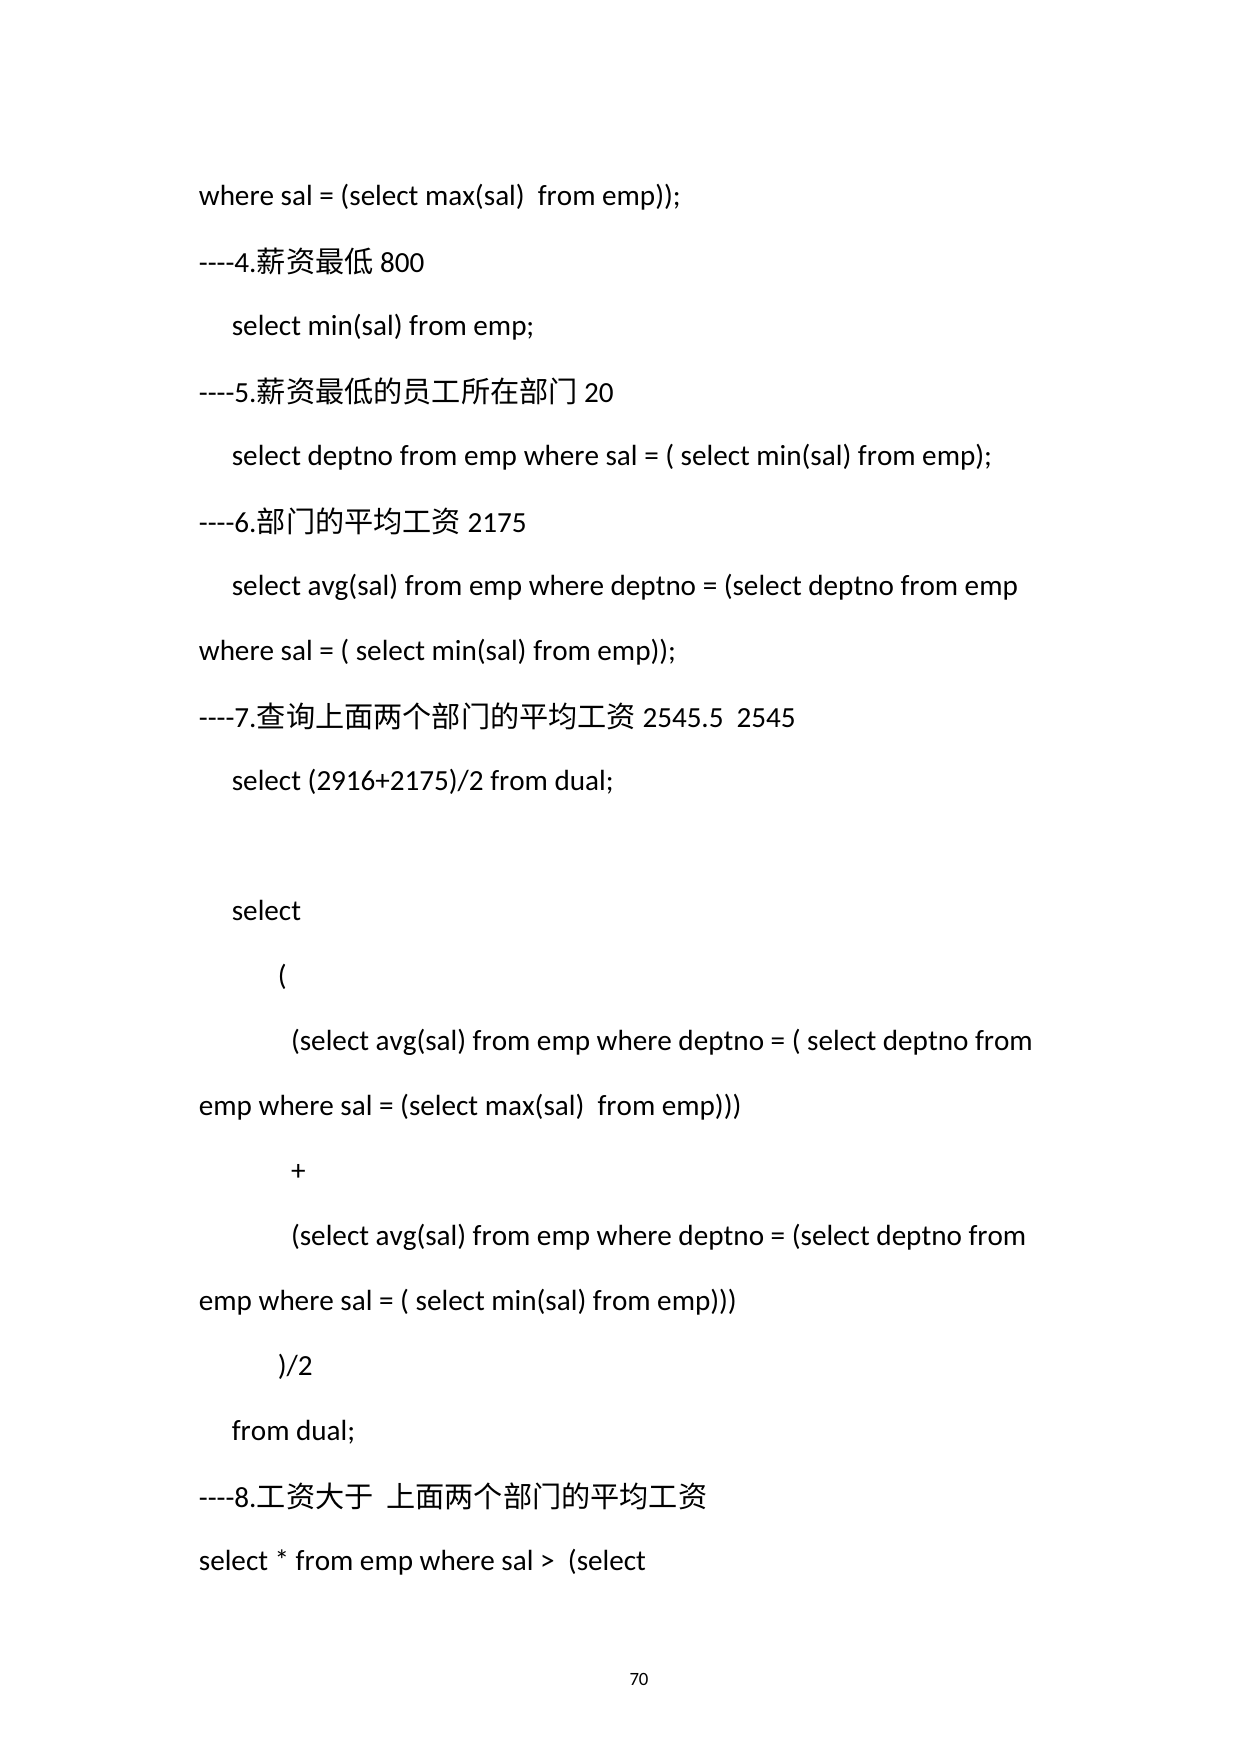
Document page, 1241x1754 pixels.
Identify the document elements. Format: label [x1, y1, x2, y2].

table_header [188, 162, 1053, 1592]
